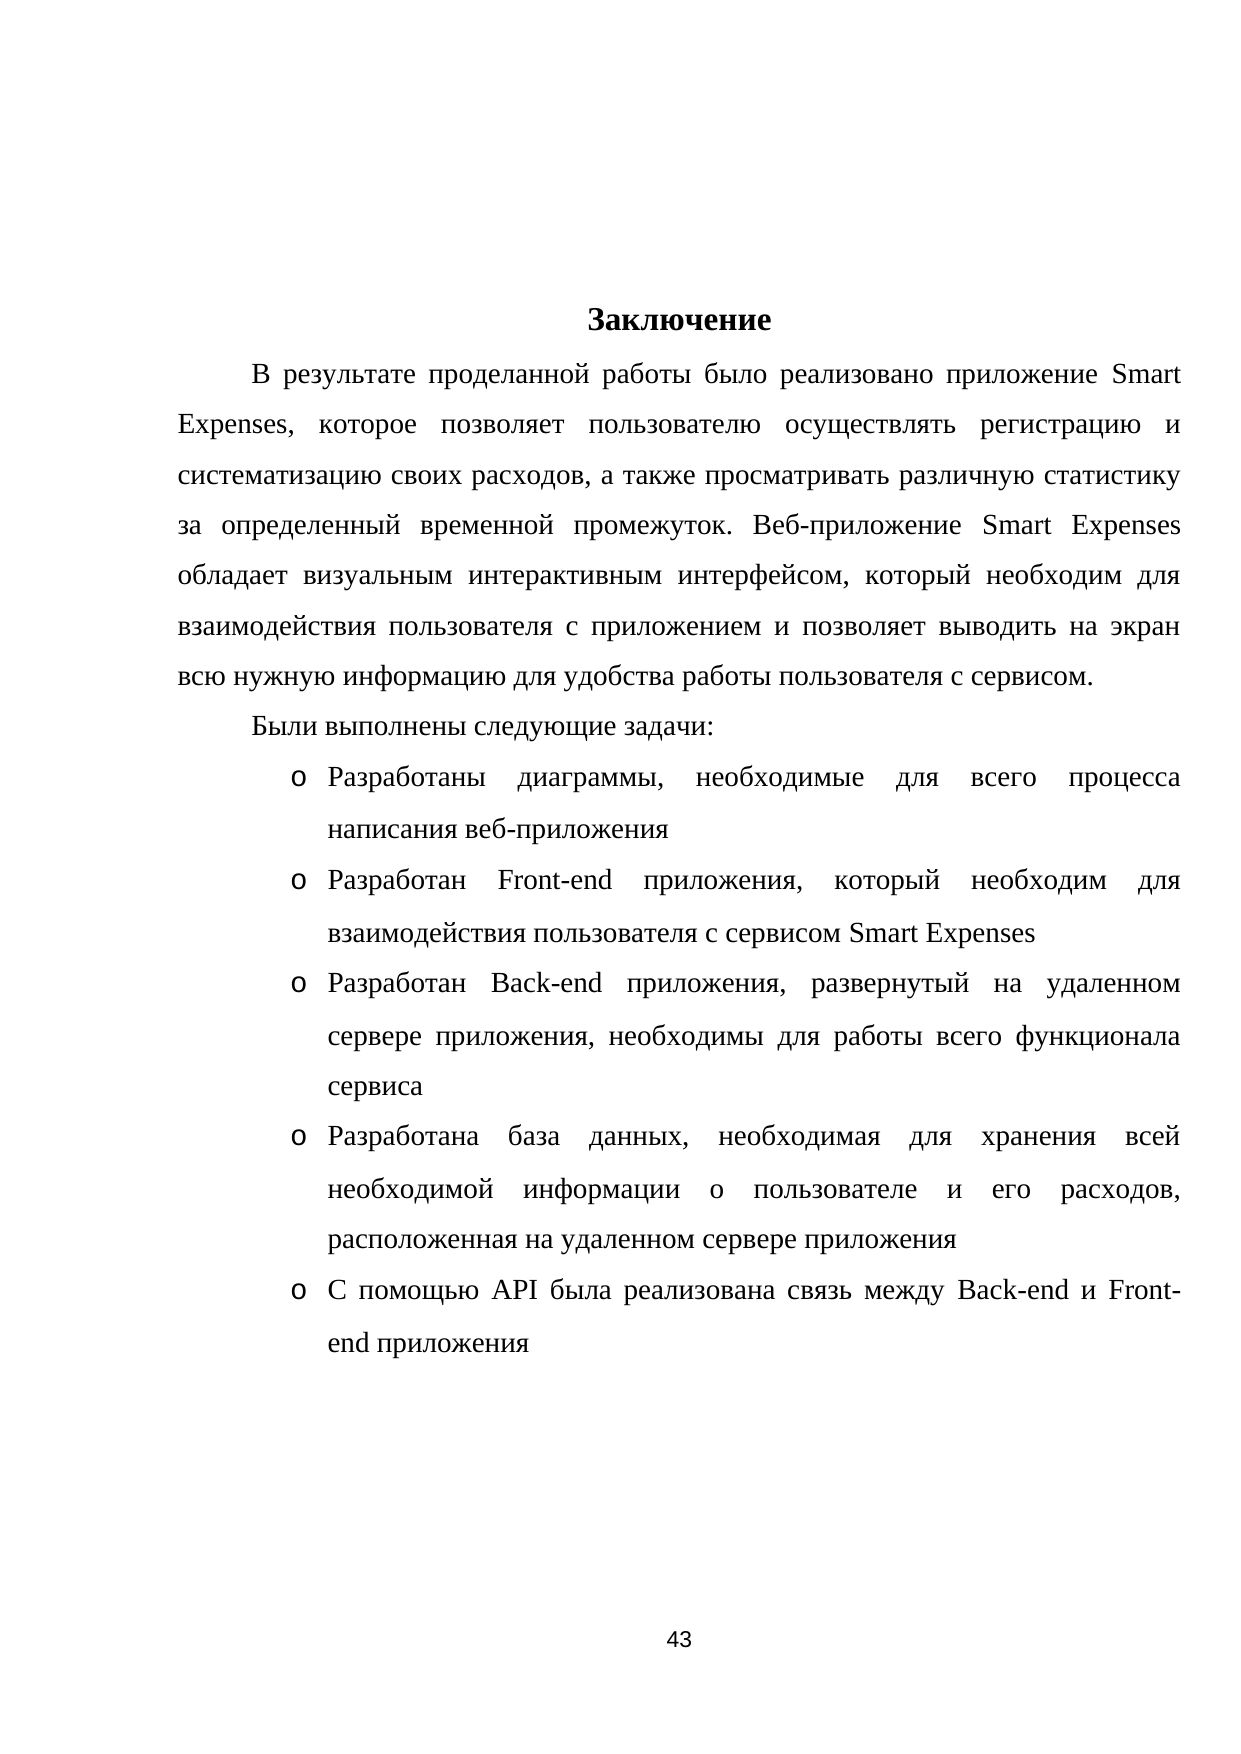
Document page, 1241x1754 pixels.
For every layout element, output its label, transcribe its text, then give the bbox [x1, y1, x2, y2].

subtitle Заключение [177, 299, 1181, 337]
list Разработаны диаграммы, необходимые для всего процесса написания веб-приложения [290, 759, 1181, 845]
list С помощью API была реализована связь между Back-end и Front-end приложения [290, 1272, 1181, 1358]
list Разработана база данных, необходимая для хранения всей необходимой информации о пользователе и его расходов, расположенная на удаленном сервере приложения [290, 1118, 1181, 1255]
list Были выполнены следующие задачи: [177, 708, 1181, 742]
list Разработан Back-end приложения, развернутый на удаленном сервере приложения, необходимы для работы всего функционала сервиса [290, 965, 1181, 1102]
list В результате проделанной работы было реализовано приложение Smart Expenses, которое позволяет пользователю осуществлять регистрацию и систематизацию своих расходов, а также просматривать различную статистику за определенный временной промежуток. Веб-приложение Smart Expenses обладает визуальным интерактивным интерфейсом, который необходим для взаимодействия пользователя с приложением и позволяет выводить на экран всю нужную информацию для удобства работы пользователя с сервисом. [177, 356, 1181, 692]
list Разработан Front-end приложения, который необходим для взаимодействия пользователя с сервисом Smart Expenses [290, 862, 1181, 948]
